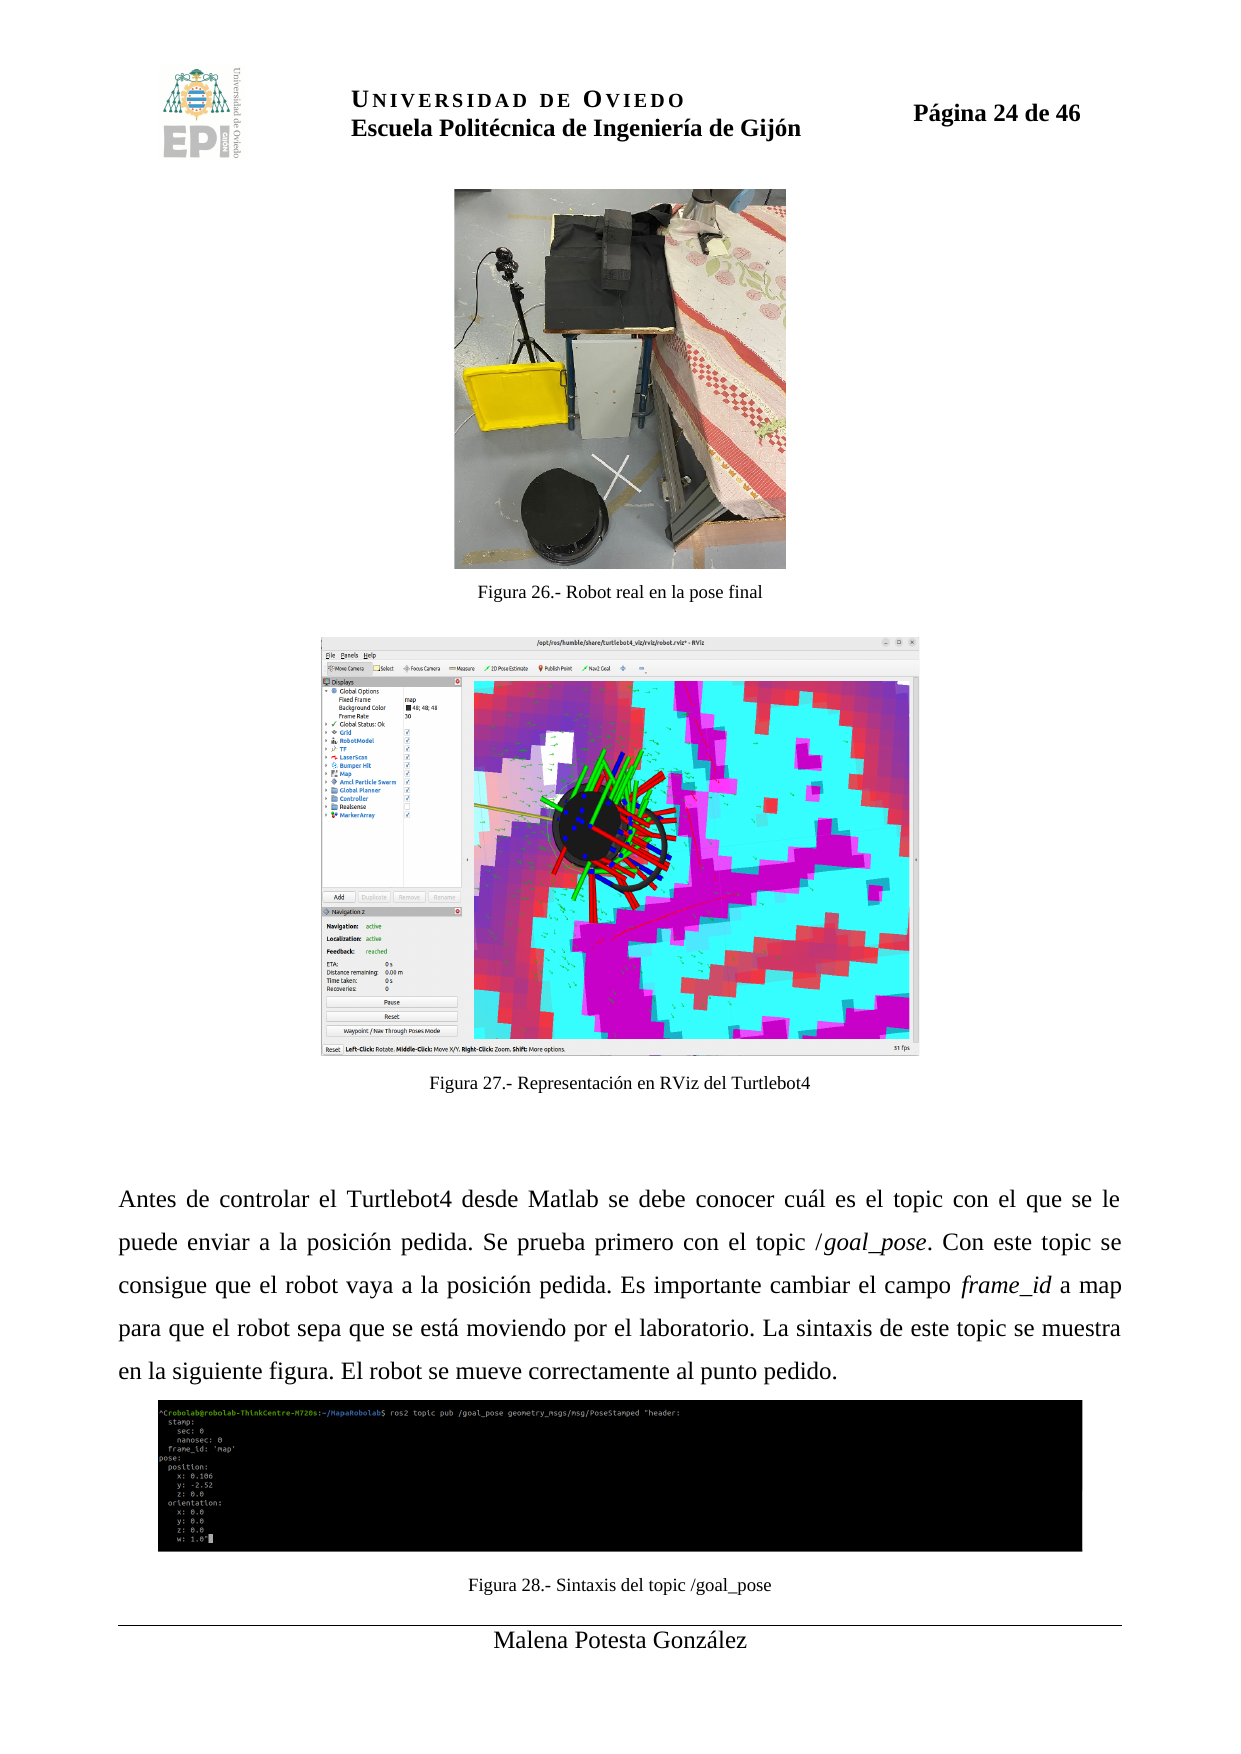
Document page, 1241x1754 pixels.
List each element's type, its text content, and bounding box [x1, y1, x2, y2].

picture [158, 1400, 1083, 1552]
text Figura 26.- Robot real en la pose final [118, 581, 1122, 603]
picture [158, 65, 245, 161]
text Antes de controlar el Turtlebot4 desde Matlab se debe conocer cuál es el topic con el que se le puede enviar a la posición pedida. Se prueba primero con el topic /goal_pose. Con este topic se consigue que el robot vaya a la posición pedida. Es importante cambiar el campo frame_id a map para que el robot sepa que se está moviendo por el laboratorio. La sintaxis de este topic se muestra en la siguiente figura. El robot se mueve correctamente al punto pedido. [118, 1184, 1122, 1385]
picture [454, 189, 786, 569]
picture [321, 637, 920, 1056]
